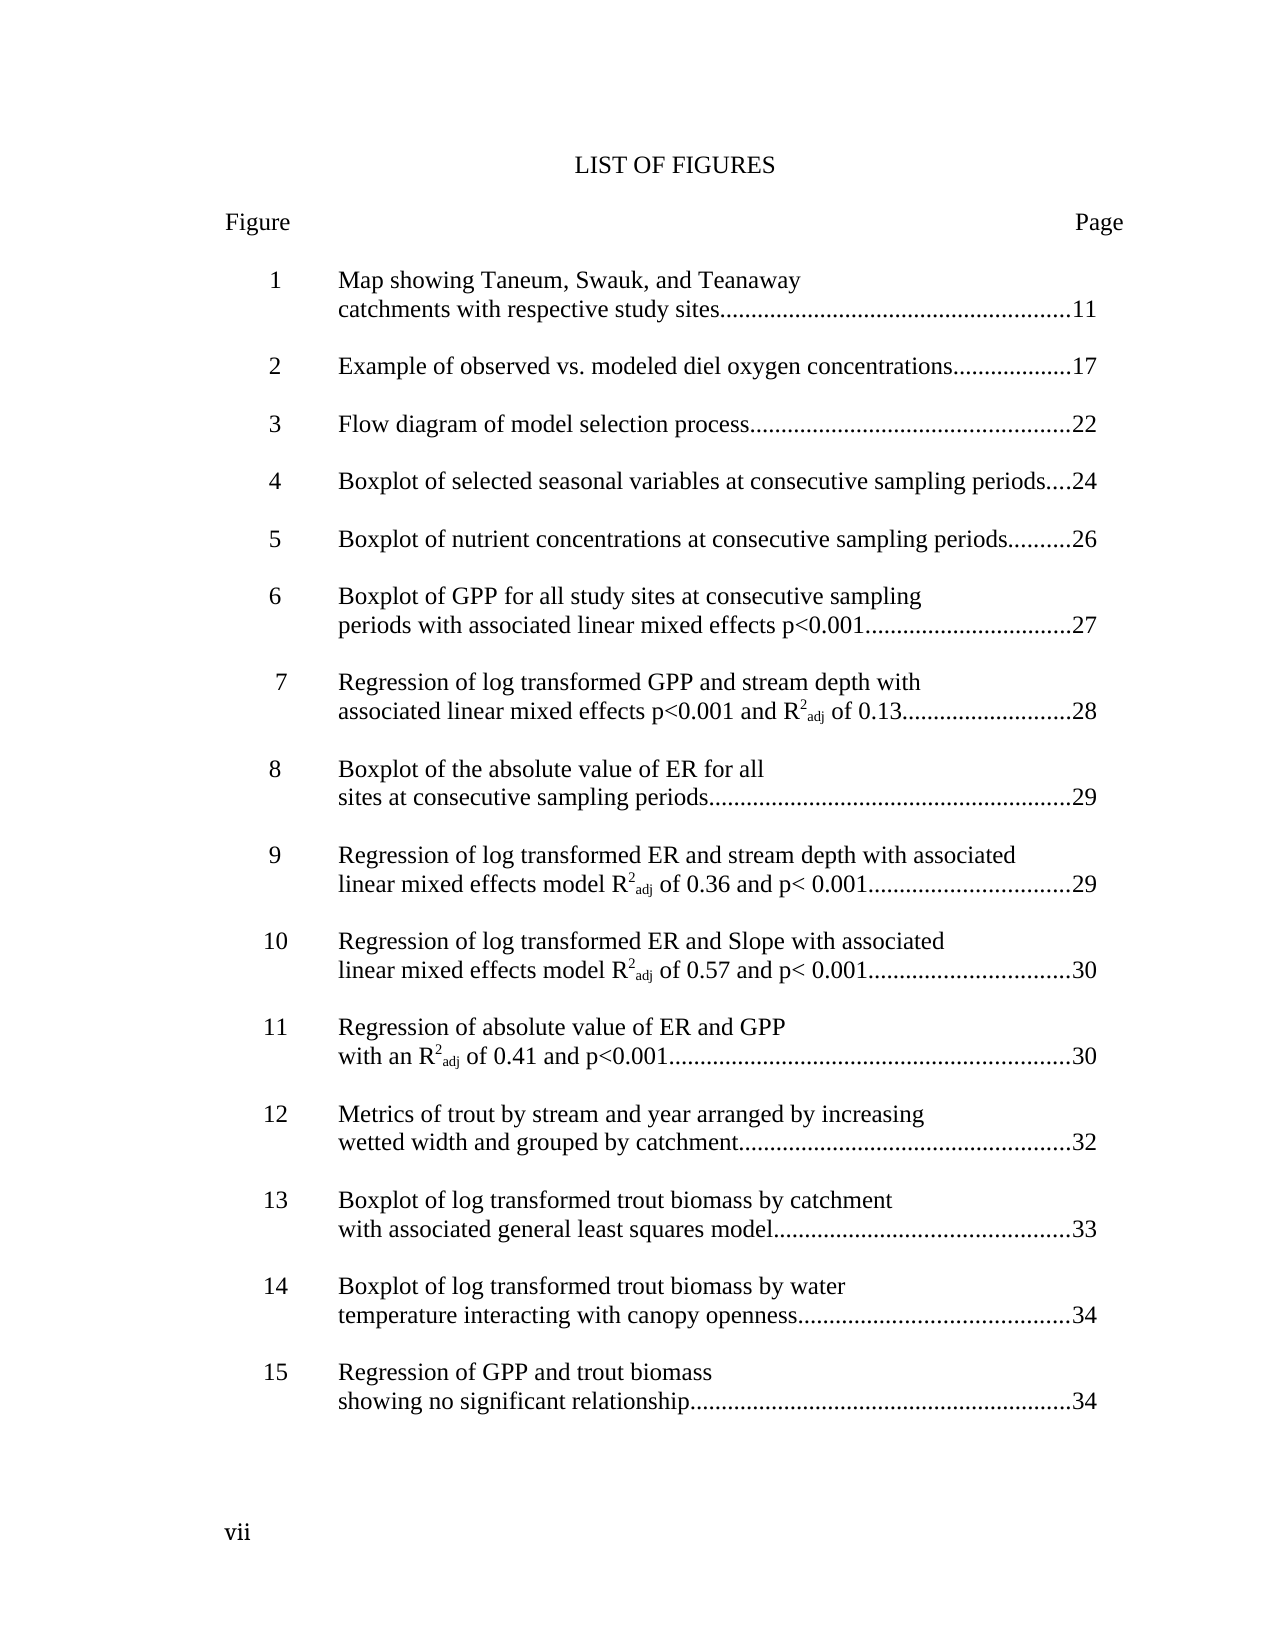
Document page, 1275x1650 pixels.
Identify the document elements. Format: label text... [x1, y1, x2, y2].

text 2 Example of observed vs. modeled diel oxygen concentrations. 17 [225, 351, 1125, 380]
text 12 Metrics of trout by stream and year arranged by increasing [263, 1099, 1125, 1127]
text 6 Boxplot of GPP for all study sites at consecutive sampling [263, 581, 1125, 610]
list Map showing Taneum, Swauk, and Teanaway [269, 265, 1125, 294]
text 3 Flow diagram of model selection process. 22 [225, 409, 1125, 437]
text 11 Regression of absolute value of ER and GPP [263, 1012, 1125, 1041]
text 7 Regression of log transformed GPP and stream depth with [275, 667, 1125, 696]
text 15 Regression of GPP and trout biomass [263, 1357, 1125, 1386]
text sites at consecutive sampling periods. 29 [263, 782, 1125, 811]
text with an R2adj of 0.41 and p<0.001 30 [263, 1041, 1125, 1070]
text associated linear mixed effects p<0.001 and R2adj of 0.13 28 [275, 696, 1125, 725]
text showing no significant relationship. 34 [263, 1386, 1125, 1415]
text LIST OF FIGURES [225, 150, 1125, 179]
list catchments with respective study sites. 11 [338, 294, 1125, 322]
text with associated general least squares model. 33 [263, 1214, 1125, 1242]
text Figure Page [225, 207, 1125, 236]
text 4 Boxplot of selected seasonal variables at consecutive sampling periods. 24 [225, 466, 1125, 495]
text 14 Boxplot of log transformed trout biomass by water [263, 1271, 1125, 1300]
text 8 Boxplot of the absolute value of ER for all [263, 754, 1125, 782]
text periods with associated linear mixed effects p<0.001. 27 [263, 610, 1125, 639]
text temperature interacting with canopy openness. 34 [263, 1300, 1125, 1329]
text 9 Regression of log transformed ER and stream depth with associated [263, 840, 1125, 869]
text 5 Boxplot of nutrient concentrations at consecutive sampling periods 26 [225, 524, 1125, 552]
text 10 Regression of log transformed ER and Slope with associated [263, 926, 1125, 955]
text wetted width and grouped by catchment. 32 [263, 1127, 1125, 1156]
text linear mixed effects model R2adj of 0.36 and p< 0.001 29 [263, 869, 1125, 897]
text 13 Boxplot of log transformed trout biomass by catchment [263, 1185, 1125, 1214]
text linear mixed effects model R2adj of 0.57 and p< 0.001 30 [263, 955, 1125, 984]
